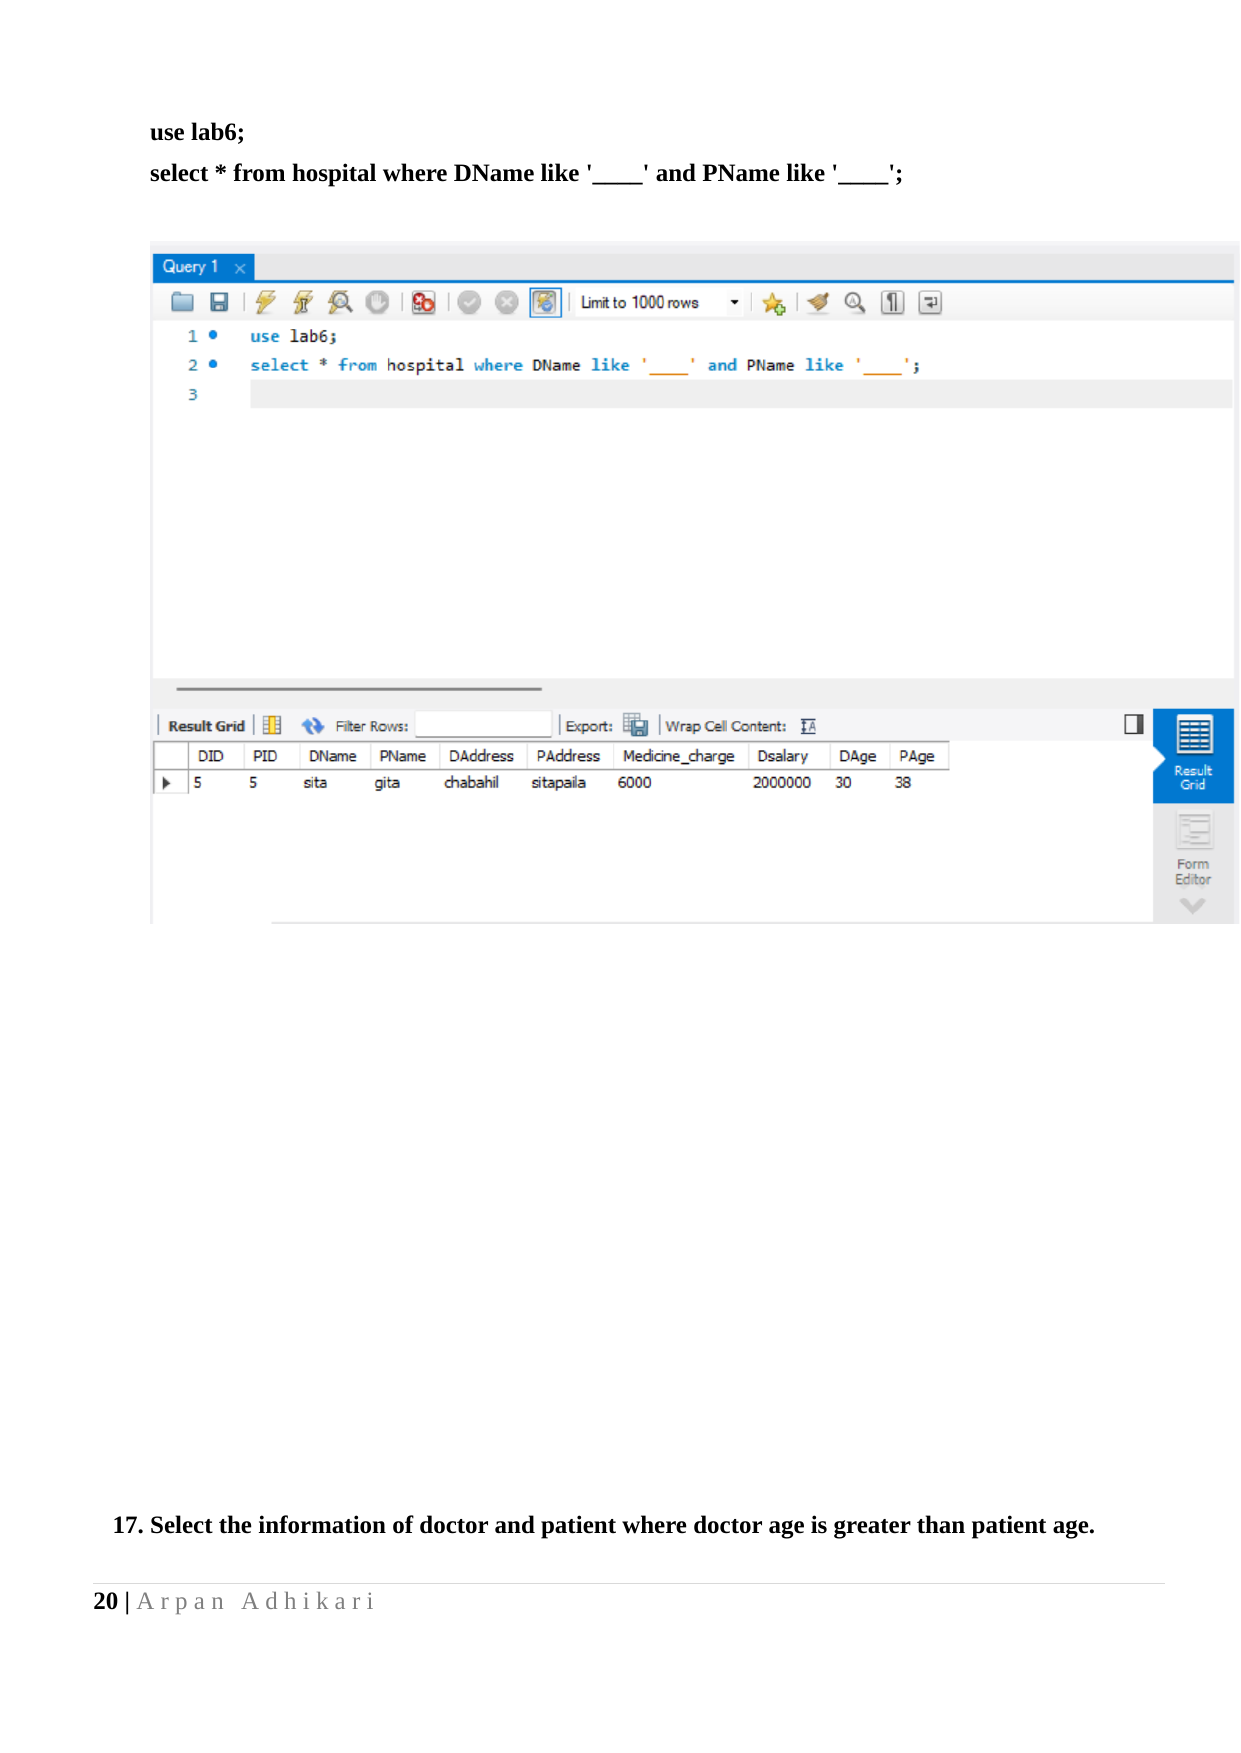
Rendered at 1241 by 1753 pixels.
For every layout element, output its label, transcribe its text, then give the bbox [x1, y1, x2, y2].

list use lab6; [150, 117, 1165, 145]
picture [150, 241, 1240, 924]
list Select the information of doctor and patient where doctor age is greater than patient age. [112, 1511, 1165, 1539]
list select * from hospital where DName like '____' and PName like '____'; [150, 158, 1165, 187]
